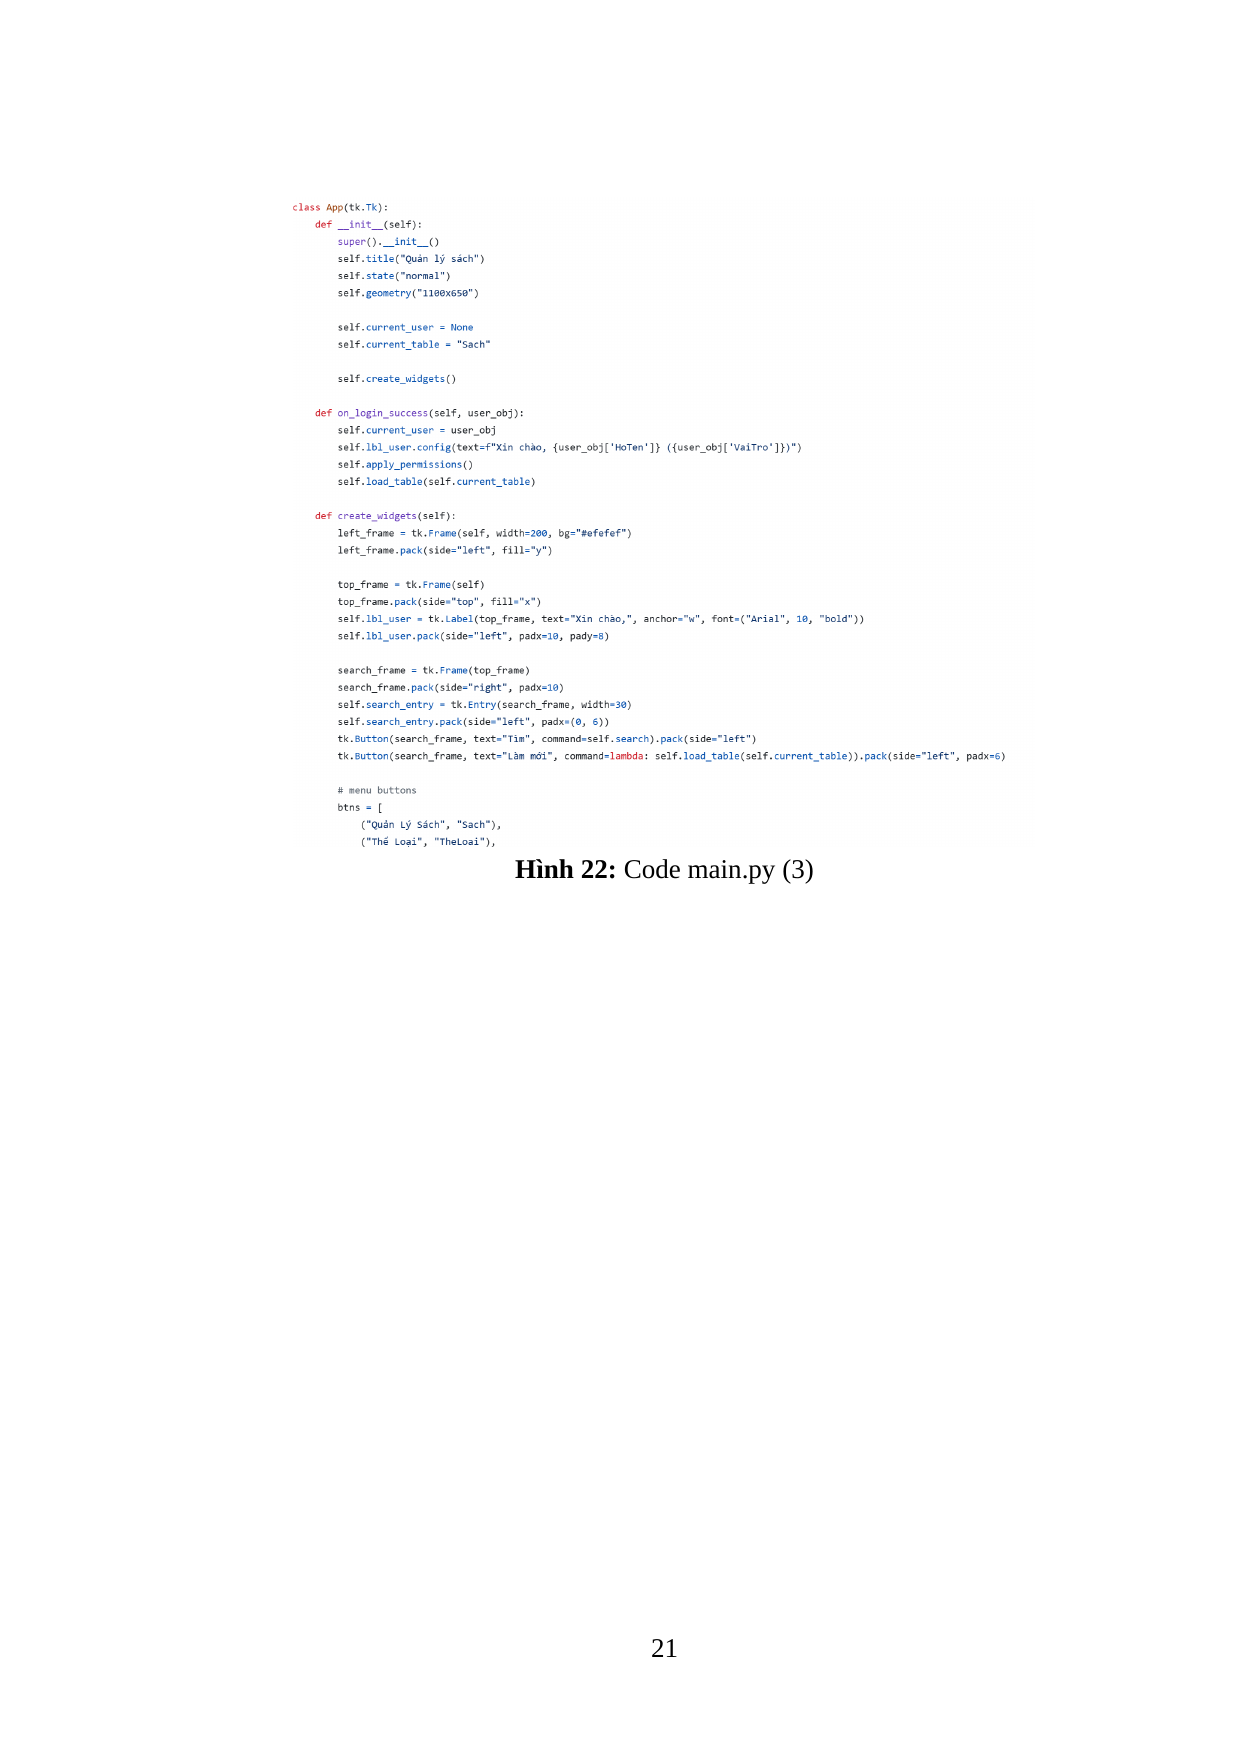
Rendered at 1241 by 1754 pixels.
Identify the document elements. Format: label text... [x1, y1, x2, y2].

picture [293, 197, 1036, 847]
text Hình 22: Code main.py (3) [236, 853, 1092, 884]
